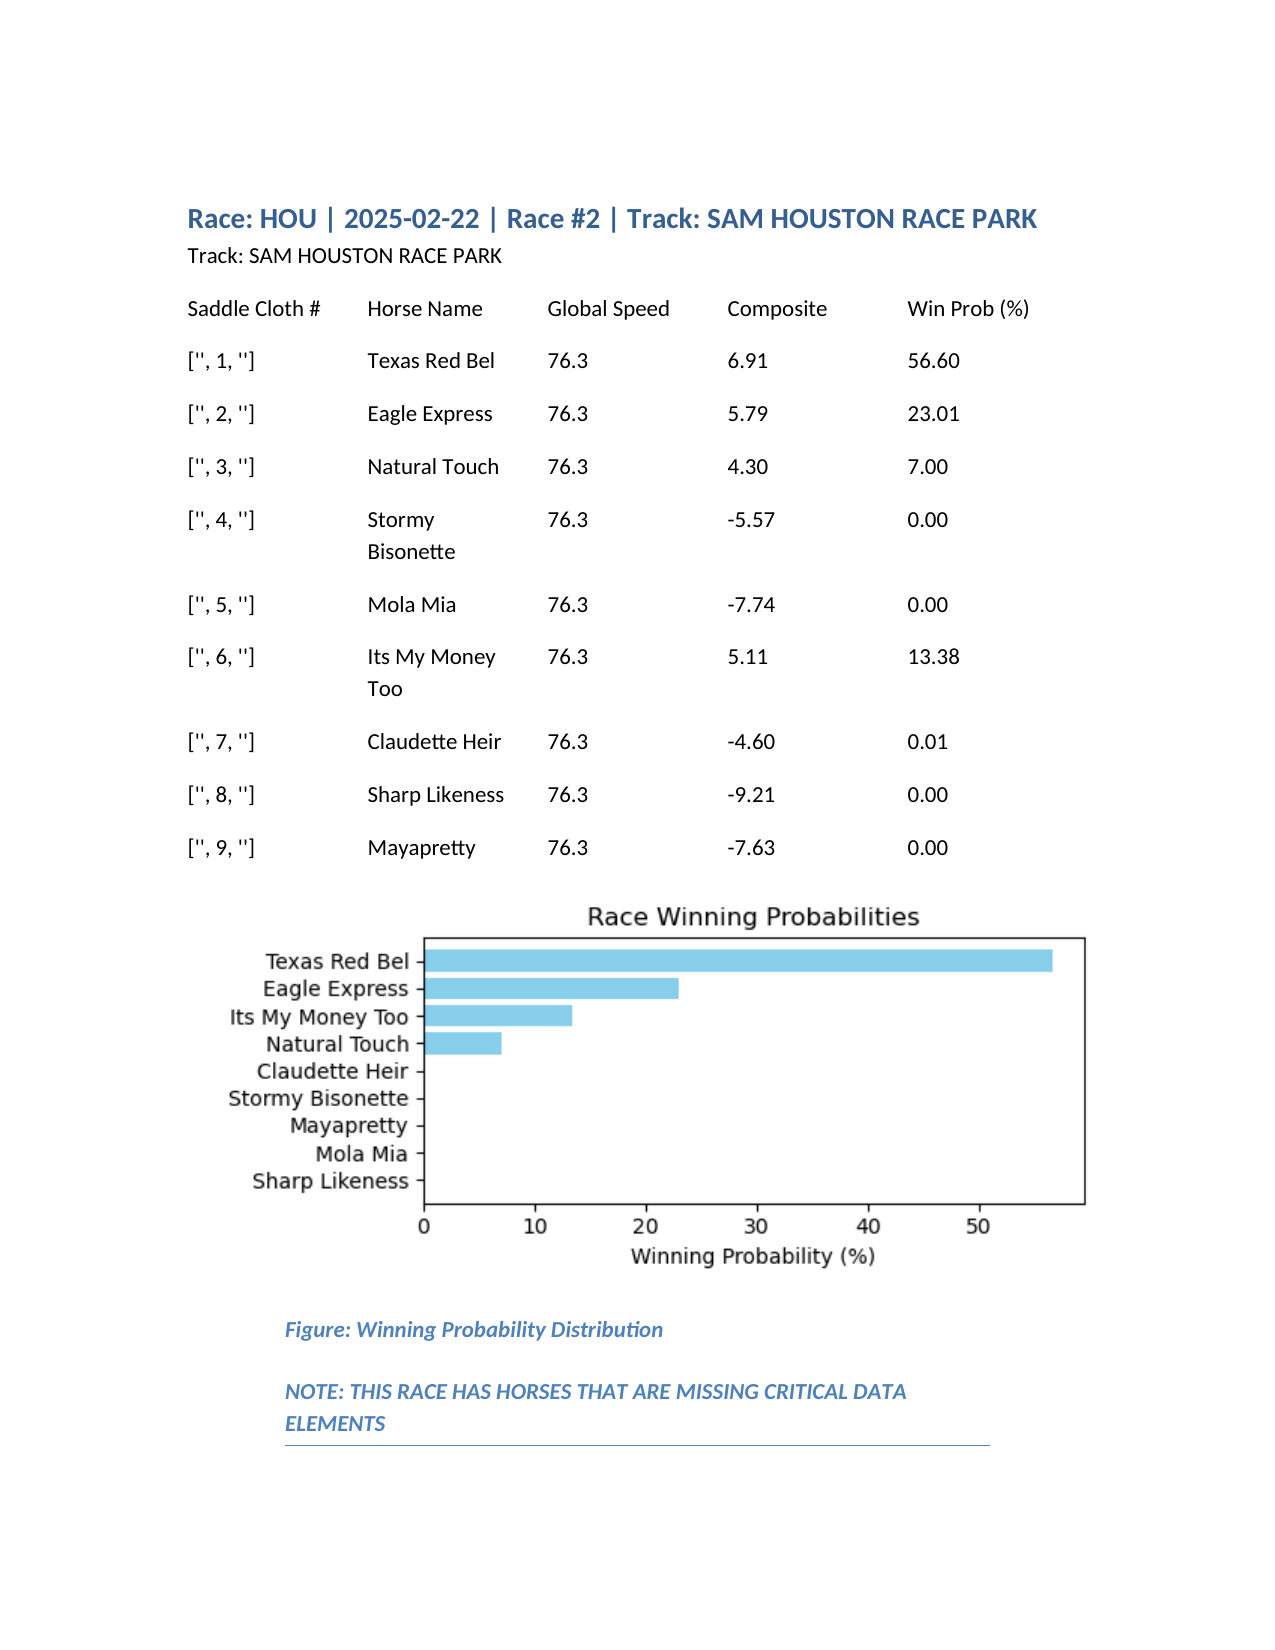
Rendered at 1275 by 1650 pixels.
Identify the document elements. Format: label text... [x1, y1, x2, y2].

picture [206, 885, 1107, 1291]
text NOTE: THIS RACE HAS HORSES THAT ARE MISSING CRITICAL DATA ELEMENTS [285, 1377, 990, 1445]
subtitle Race: HOU | 2025-02-22 | Race #2 | Track: SAM HOUSTON RACE PARK [187, 200, 1087, 236]
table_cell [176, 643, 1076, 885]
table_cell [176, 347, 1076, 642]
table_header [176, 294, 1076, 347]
text Track: SAM HOUSTON RACE PARK [187, 241, 1087, 269]
text Figure: Winning Probability Distribution [285, 1315, 990, 1343]
